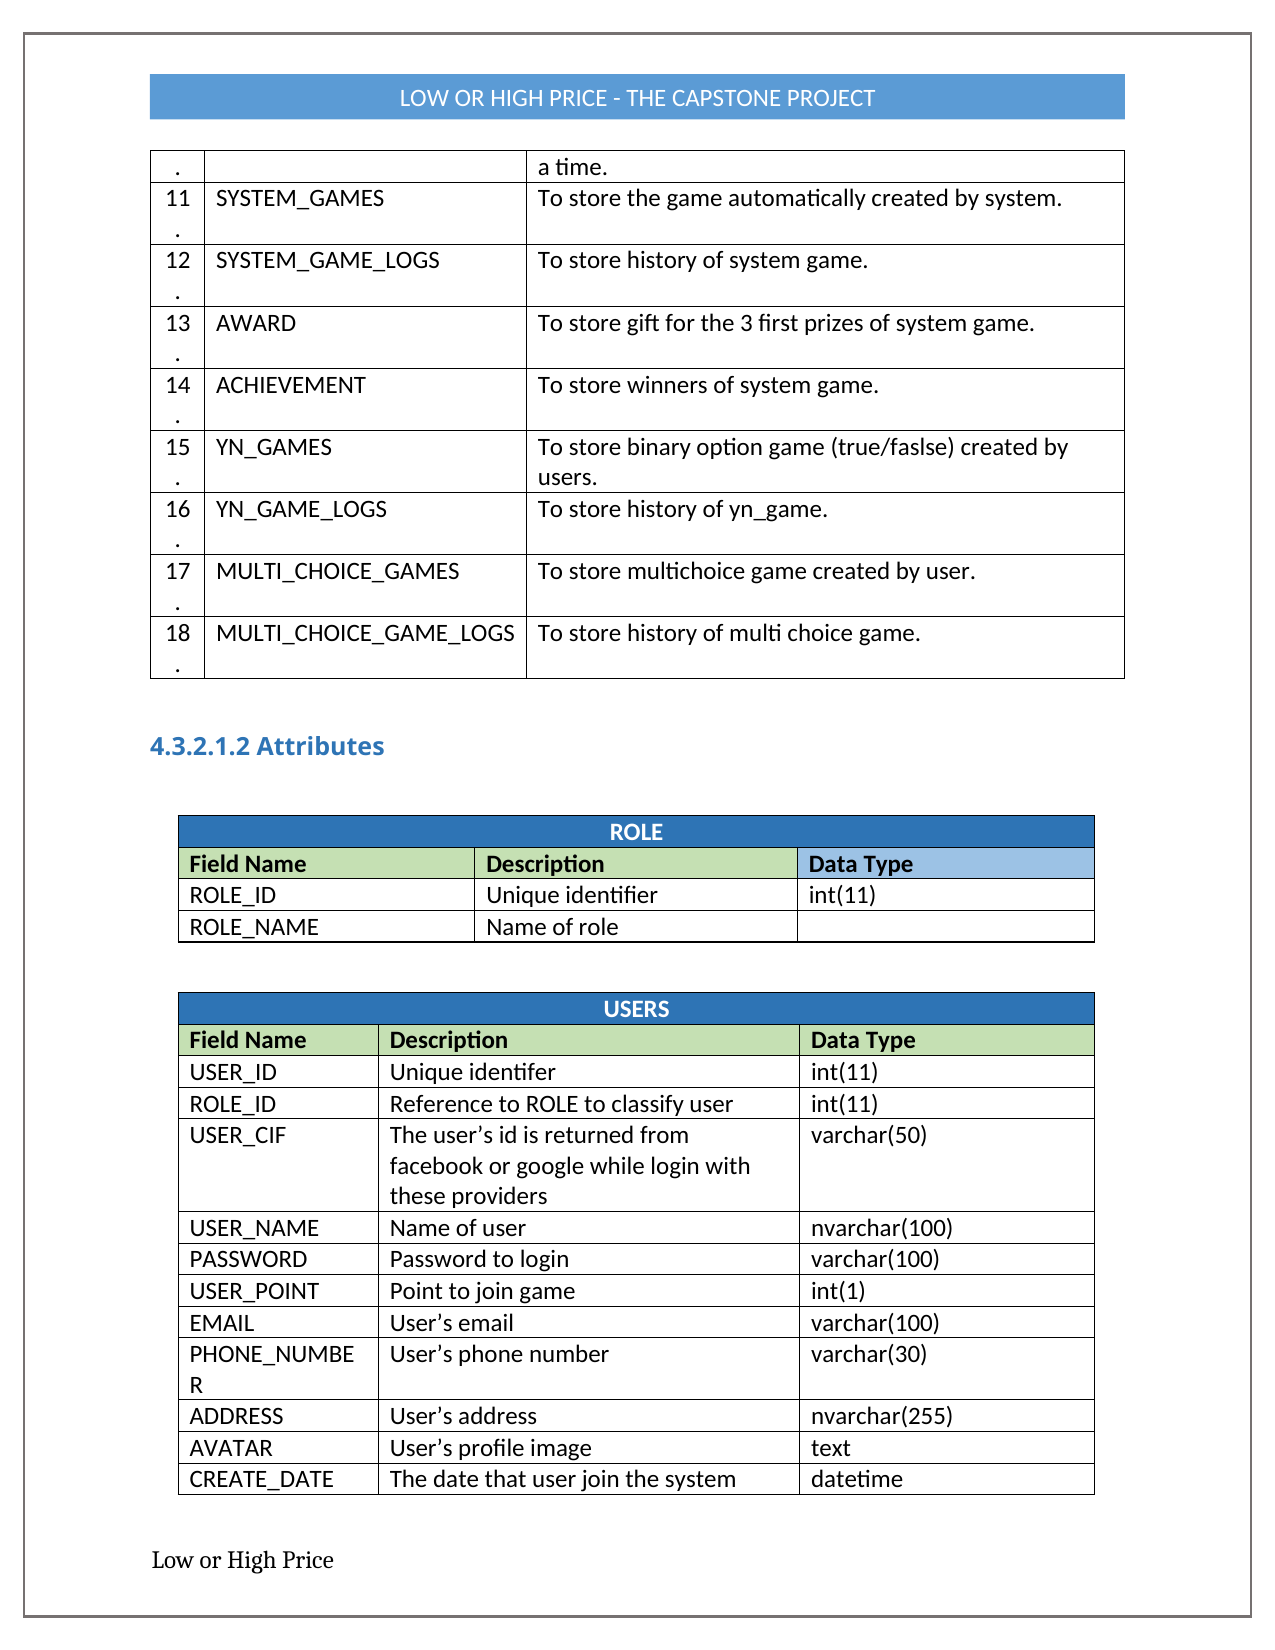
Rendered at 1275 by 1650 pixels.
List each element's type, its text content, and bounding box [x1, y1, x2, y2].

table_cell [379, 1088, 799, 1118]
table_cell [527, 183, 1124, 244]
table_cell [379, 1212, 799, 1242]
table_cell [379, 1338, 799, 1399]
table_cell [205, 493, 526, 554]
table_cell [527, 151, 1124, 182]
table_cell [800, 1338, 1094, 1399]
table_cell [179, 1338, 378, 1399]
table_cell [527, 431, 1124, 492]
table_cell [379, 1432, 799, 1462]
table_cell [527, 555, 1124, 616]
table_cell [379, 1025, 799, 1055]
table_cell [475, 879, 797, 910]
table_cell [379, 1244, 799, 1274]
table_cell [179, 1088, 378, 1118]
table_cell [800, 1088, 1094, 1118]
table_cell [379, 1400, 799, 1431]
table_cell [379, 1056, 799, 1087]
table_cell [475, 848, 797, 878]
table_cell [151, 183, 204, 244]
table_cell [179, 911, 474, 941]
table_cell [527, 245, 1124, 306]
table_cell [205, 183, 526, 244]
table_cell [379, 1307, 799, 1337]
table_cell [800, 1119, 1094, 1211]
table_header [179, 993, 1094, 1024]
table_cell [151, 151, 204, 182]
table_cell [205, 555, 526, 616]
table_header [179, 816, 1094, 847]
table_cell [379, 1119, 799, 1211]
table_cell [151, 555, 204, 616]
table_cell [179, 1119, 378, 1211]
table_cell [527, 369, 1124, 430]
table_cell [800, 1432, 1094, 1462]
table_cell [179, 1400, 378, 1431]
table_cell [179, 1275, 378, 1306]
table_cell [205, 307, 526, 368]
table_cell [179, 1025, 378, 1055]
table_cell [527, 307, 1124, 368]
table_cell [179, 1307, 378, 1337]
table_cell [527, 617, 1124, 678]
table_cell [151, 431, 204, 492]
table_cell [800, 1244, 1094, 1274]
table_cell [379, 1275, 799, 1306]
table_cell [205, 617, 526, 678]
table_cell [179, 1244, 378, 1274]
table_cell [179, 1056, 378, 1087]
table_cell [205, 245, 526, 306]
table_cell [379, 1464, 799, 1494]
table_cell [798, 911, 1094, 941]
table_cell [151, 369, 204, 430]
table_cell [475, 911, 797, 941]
subtitle 4.3.2.1.2 Attributes [150, 729, 1125, 763]
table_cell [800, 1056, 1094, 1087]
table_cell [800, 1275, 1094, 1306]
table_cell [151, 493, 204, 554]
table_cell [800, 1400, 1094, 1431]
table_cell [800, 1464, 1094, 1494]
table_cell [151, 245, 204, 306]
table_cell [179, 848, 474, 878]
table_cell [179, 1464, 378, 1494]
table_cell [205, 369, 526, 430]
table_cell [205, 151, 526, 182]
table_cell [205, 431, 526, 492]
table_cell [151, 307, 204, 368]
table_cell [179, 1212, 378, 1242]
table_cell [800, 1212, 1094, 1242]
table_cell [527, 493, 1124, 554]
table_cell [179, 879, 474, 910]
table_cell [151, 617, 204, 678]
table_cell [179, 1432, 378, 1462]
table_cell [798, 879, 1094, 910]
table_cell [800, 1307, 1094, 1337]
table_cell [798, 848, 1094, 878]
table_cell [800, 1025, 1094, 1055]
